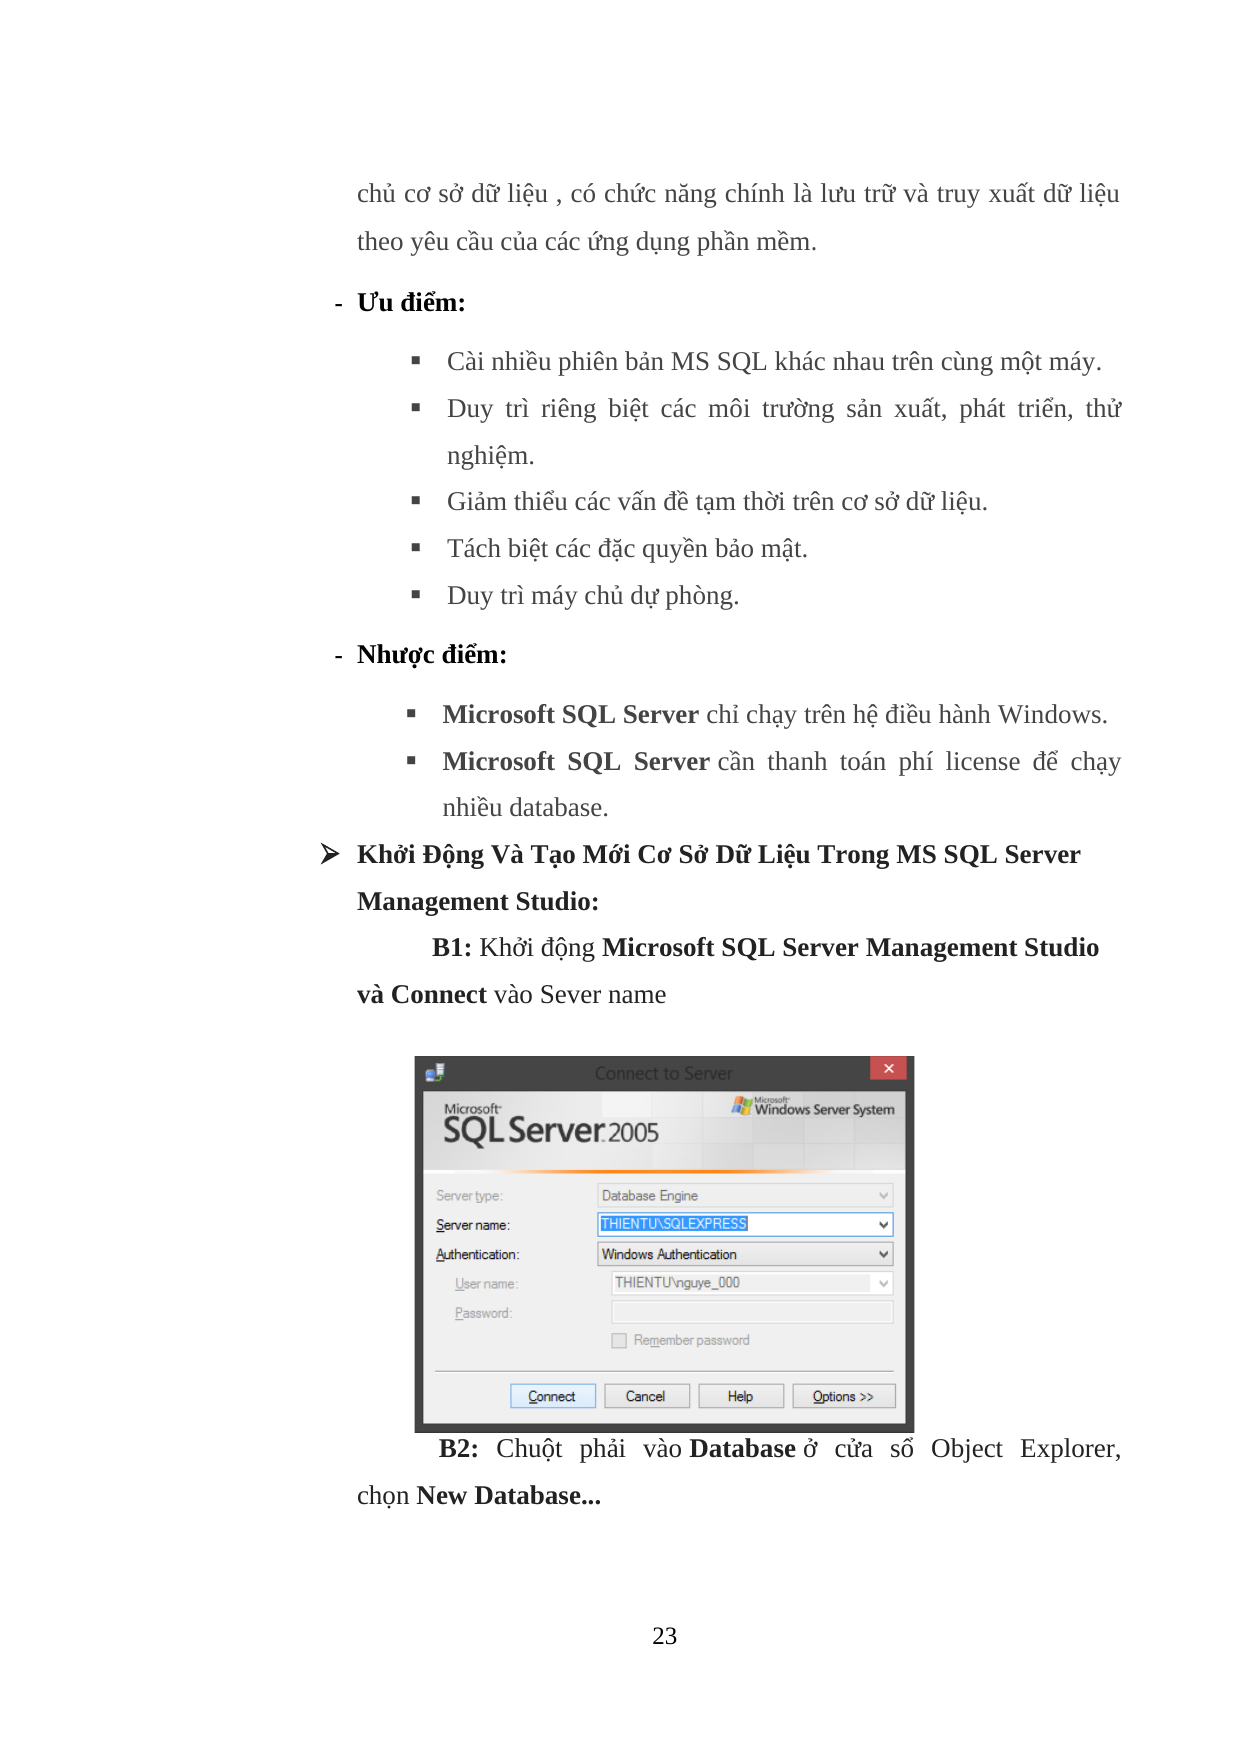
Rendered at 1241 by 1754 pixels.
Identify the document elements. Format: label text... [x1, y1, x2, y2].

list Microsoft SQL Server cần thanh toán phí license để chạy nhiều database. [405, 744, 1122, 822]
text B1: Khởi động Microsoft SQL Server Management Studio và Connect vào Sever name [357, 931, 1122, 1009]
list Giảm thiểu các vấn đề tạm thời trên cơ sở dữ liệu. [409, 485, 1122, 517]
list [319, 177, 1122, 257]
list Microsoft SQL Server chỉ chạy trên hệ điều hành Windows. [405, 698, 1122, 729]
list Tách biệt các đặc quyền bảo mật. [409, 532, 1122, 563]
list Duy trì máy chủ dự phòng. [409, 579, 1122, 610]
list Khởi Động Và Tạo Mới Cơ Sở Dữ Liệu Trong MS SQL Server Management Studio: [319, 838, 1122, 916]
text B2: Chuột phải vào Database ở cửa sổ Object Explorer, chọn New Database... [357, 1432, 1122, 1510]
list Duy trì riêng biệt các môi trường sản xuất, phát triển, thử nghiệm. [409, 392, 1122, 470]
text - Ưu điểm: [259, 286, 1122, 317]
list Cài nhiều phiên bản MS SQL khác nhau trên cùng một máy. [409, 345, 1122, 376]
text - Nhược điểm: [259, 638, 1122, 670]
picture [414, 1056, 915, 1433]
